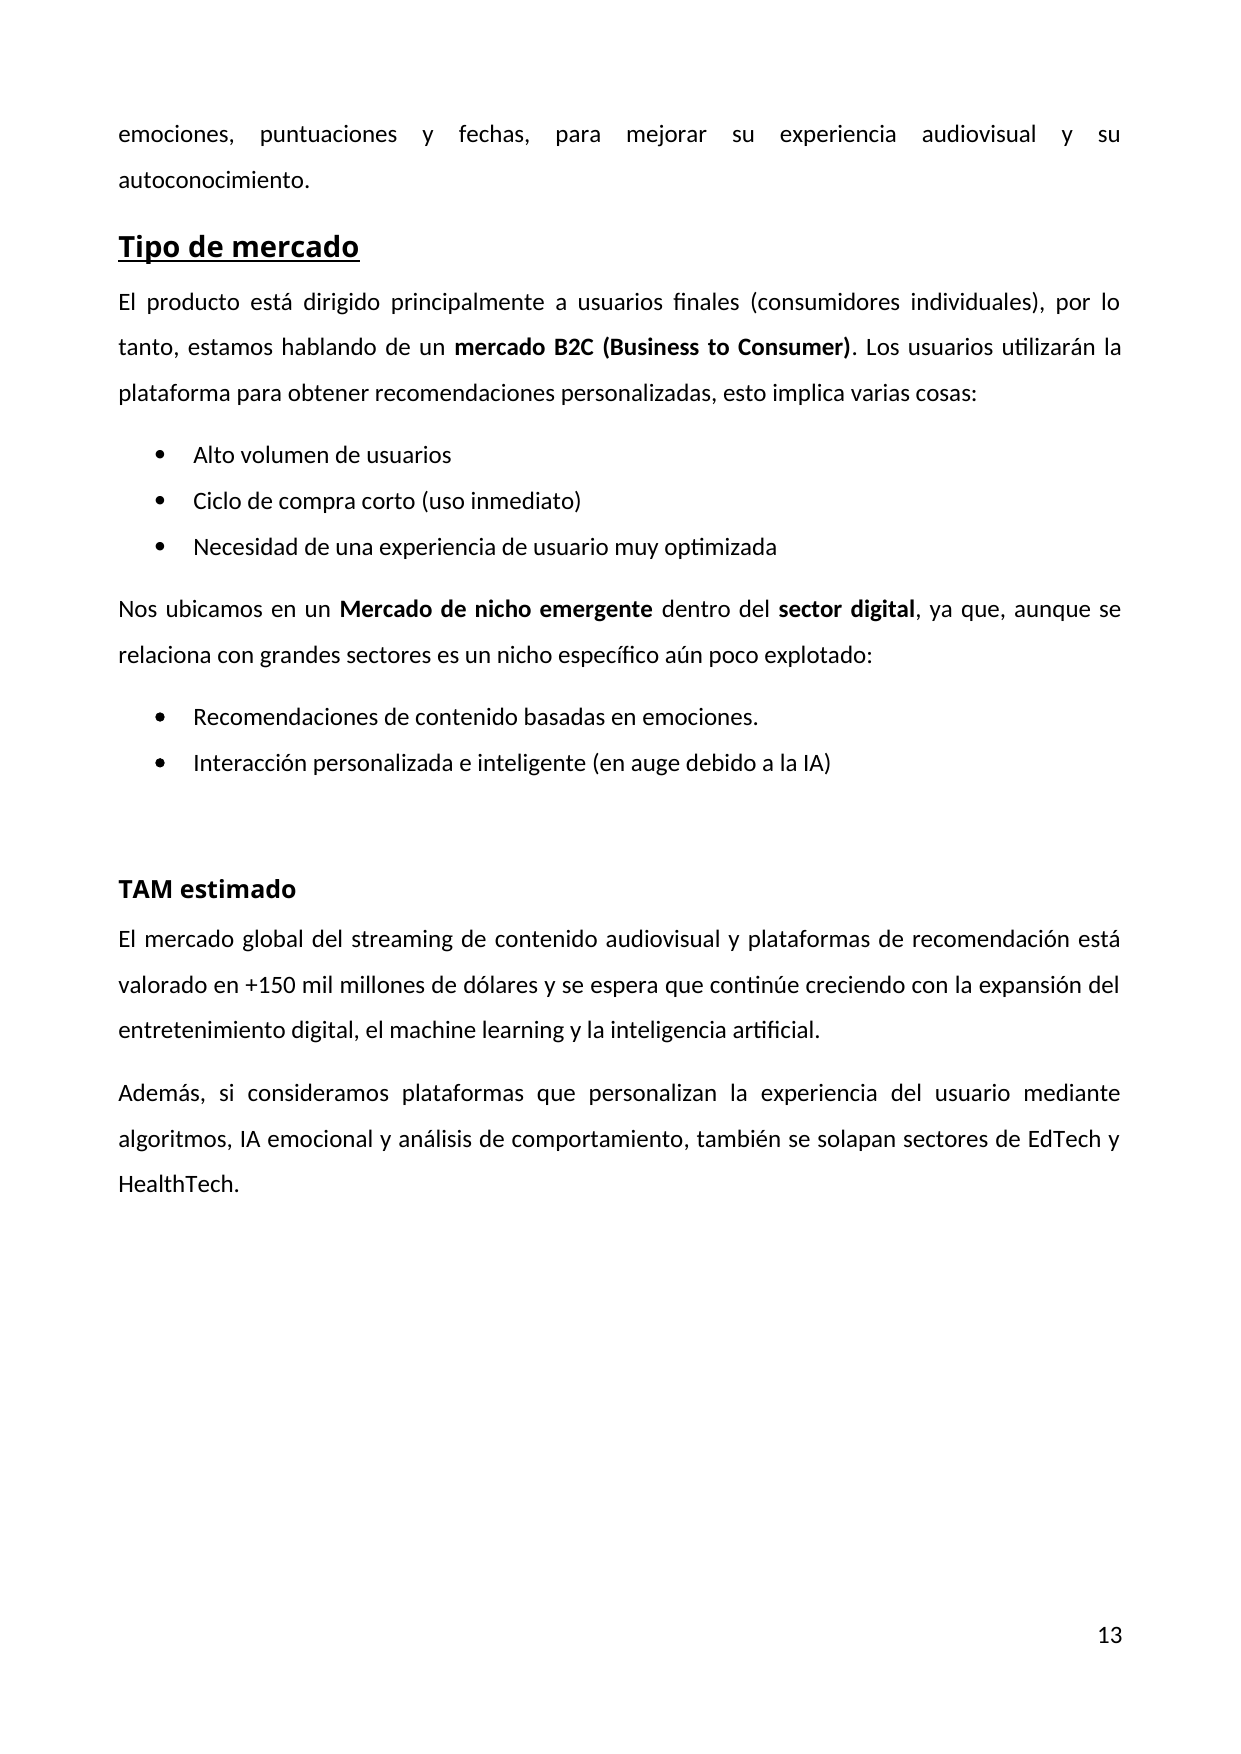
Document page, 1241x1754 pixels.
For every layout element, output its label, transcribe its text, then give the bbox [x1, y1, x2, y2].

subtitle TAM estimado [118, 872, 1122, 906]
list Ciclo de compra corto (uso inmediato) [156, 485, 1122, 516]
text Además, si consideramos plataformas que personalizan la experiencia del usuario mediante algoritmos, IA emocional y análisis de comportamiento, también se solapan sectores de EdTech y HealthTech. [118, 1077, 1122, 1199]
list Alto volumen de usuarios [156, 439, 1122, 470]
list Necesidad de una experiencia de usuario muy optimizada [156, 531, 1122, 562]
list Interacción personalizada e inteligente (en auge debido a la IA) [156, 747, 1122, 778]
text El mercado global del streaming de contenido audiovisual y plataformas de recomendación está valorado en +150 mil millones de dólares y se espera que continúe creciendo con la expansión del entretenimiento digital, el machine learning y la inteligencia artificial. [118, 923, 1122, 1045]
text El producto está dirigido principalmente a usuarios finales (consumidores individuales), por lo tanto, estamos hablando de un mercado B2C (Business to Consumer). Los usuarios utilizarán la plataforma para obtener recomendaciones personalizadas, esto implica varias cosas: [118, 286, 1122, 408]
text Nos ubicamos en un Mercado de nicho emergente dentro del sector digital, ya que, aunque se relaciona con grandes sectores es un nicho específico aún poco explotado: [118, 593, 1122, 670]
subtitle Tipo de mercado [118, 226, 1122, 266]
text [118, 118, 1122, 194]
list Recomendaciones de contenido basadas en emociones. [156, 702, 1122, 732]
